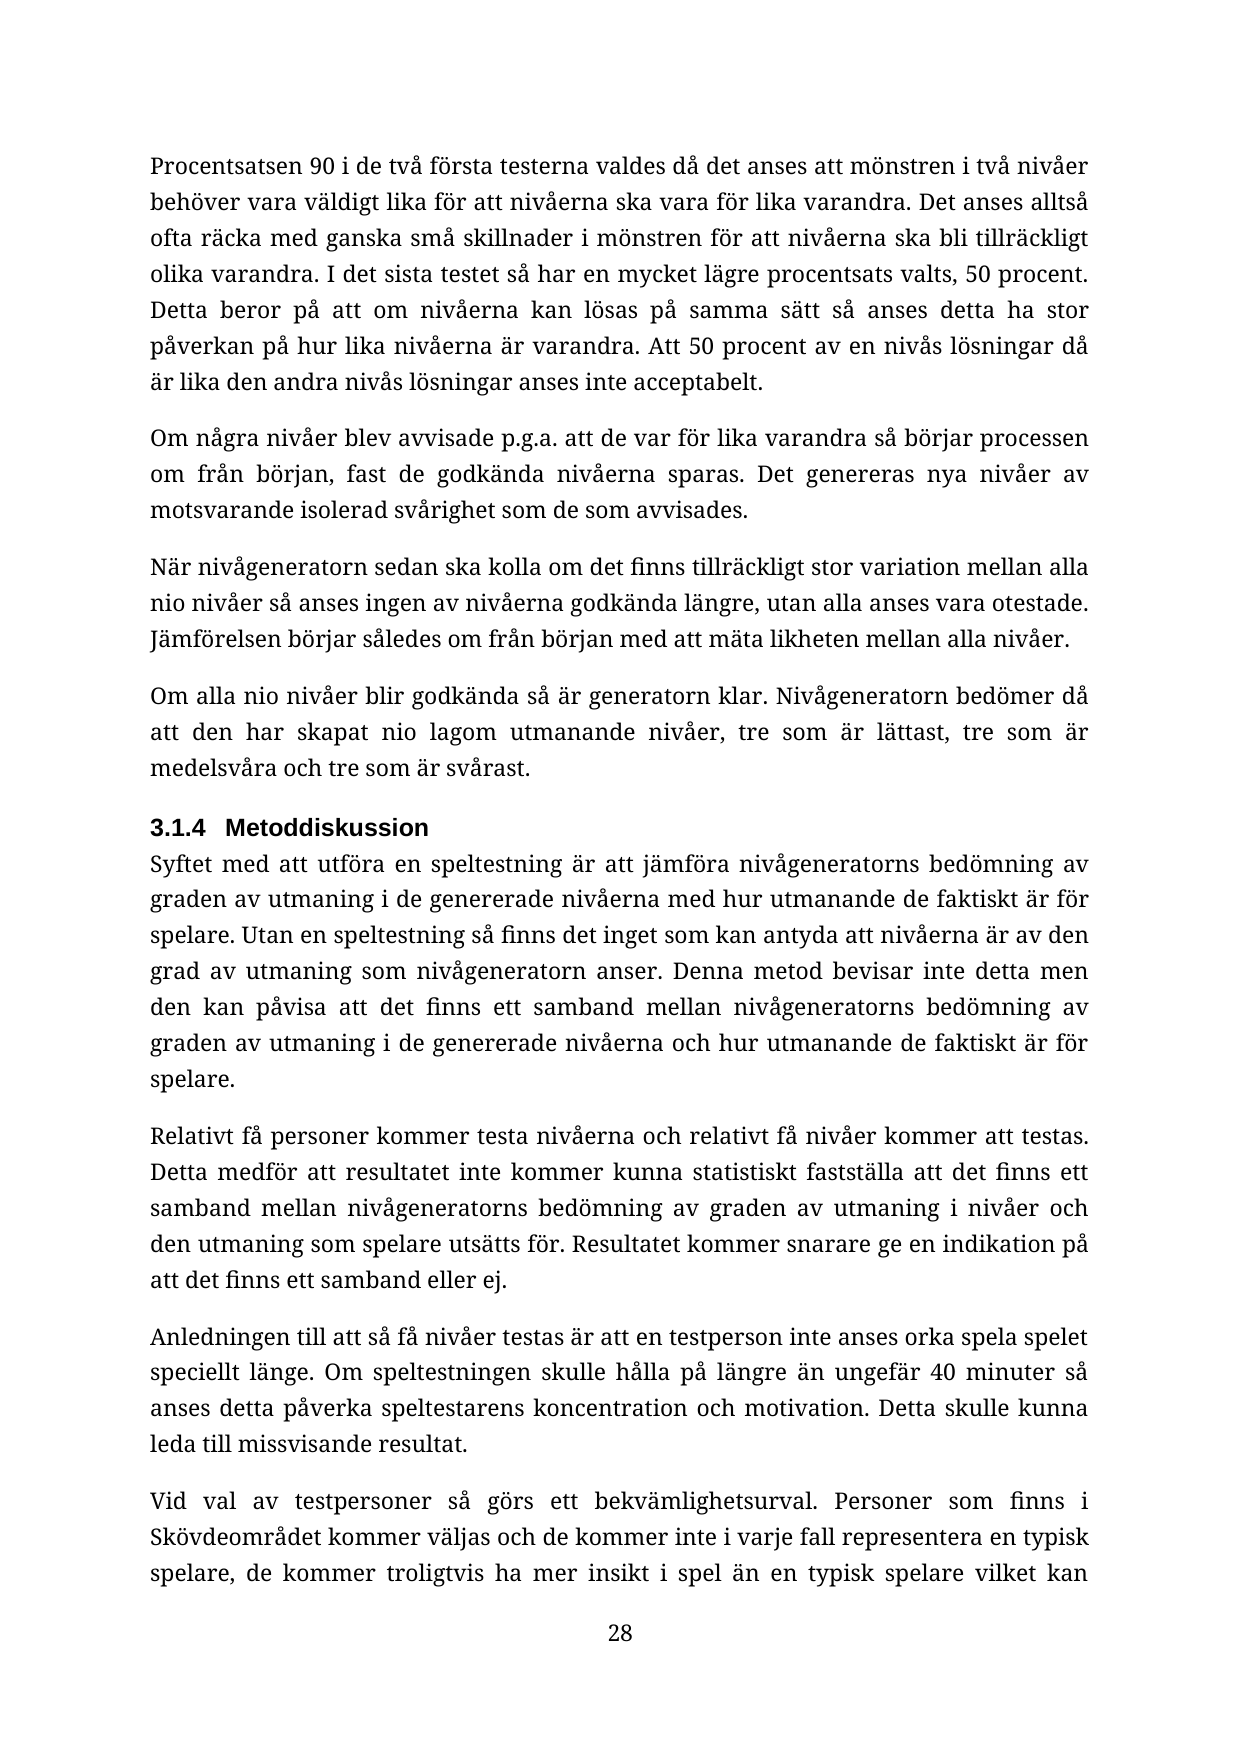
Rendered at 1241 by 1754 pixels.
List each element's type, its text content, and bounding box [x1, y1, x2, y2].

text När nivågeneratorn sedan ska kolla om det finns tillräckligt stor variation mellan alla nio nivåer så anses ingen av nivåerna godkända längre, utan alla anses vara otestade. Jämförelsen börjar således om från början med att mäta likheten mellan alla nivåer. [150, 551, 1090, 654]
text Anledningen till att så få nivåer testas är att en testperson inte anses orka spela spelet speciellt länge. Om speltestningen skulle hålla på längre än ungefär 40 minuter så anses detta påverka speltestarens koncentration och motivation. Detta skulle kunna leda till missvisande resultat. [150, 1320, 1090, 1459]
text Procentsatsen 90 i de två första testerna valdes då det anses att mönstren i två nivåer behöver vara väldigt lika för att nivåerna ska vara för lika varandra. Det anses alltså ofta räcka med ganska små skillnader i mönstren för att nivåerna ska bli tillräckligt olika varandra. I det sista testet så har en mycket lägre procentsats valts, 50 procent. Detta beror på att om nivåerna kan lösas på samma sätt så anses detta ha stor påverkan på hur lika nivåerna är varandra. Att 50 procent av en nivås lösningar då är lika den andra nivås lösningar anses inte acceptabelt. [150, 150, 1090, 397]
text Om några nivåer blev avvisade p.g.a. att de var för lika varandra så börjar processen om från början, fast de godkända nivåerna sparas. Det genereras nya nivåer av motsvarande isolerad svårighet som de som avvisades. [150, 422, 1090, 526]
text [150, 1485, 1090, 1588]
text Relativt få personer kommer testa nivåerna och relativt få nivåer kommer att testas. Detta medför att resultatet inte kommer kunna statistiskt fastställa att det finns ett samband mellan nivågeneratorns bedömning av graden av utmaning i nivåer och den utmaning som spelare utsätts för. Resultatet kommer snarare ge en indikation på att det finns ett samband eller ej. [150, 1120, 1090, 1295]
text Om alla nio nivåer blir godkända så är generatorn klar. Nivågeneratorn bedömer då att den har skapat nio lagom utmanande nivåer, tre som är lättast, tre som är medelsvåra och tre som är svårast. [150, 680, 1090, 783]
subtitle Metoddiskussion [150, 812, 1090, 841]
text Syftet med att utföra en speltestning är att jämföra nivågeneratorns bedömning av graden av utmaning i de genererade nivåerna med hur utmanande de faktiskt är för spelare. Utan en speltestning så finns det inget som kan antyda att nivåerna är av den grad av utmaning som nivågeneratorn anser. Denna metod bevisar inte detta men den kan påvisa att det finns ett samband mellan nivågeneratorns bedömning av graden av utmaning i de genererade nivåerna och hur utmanande de faktiskt är för spelare. [150, 847, 1090, 1094]
